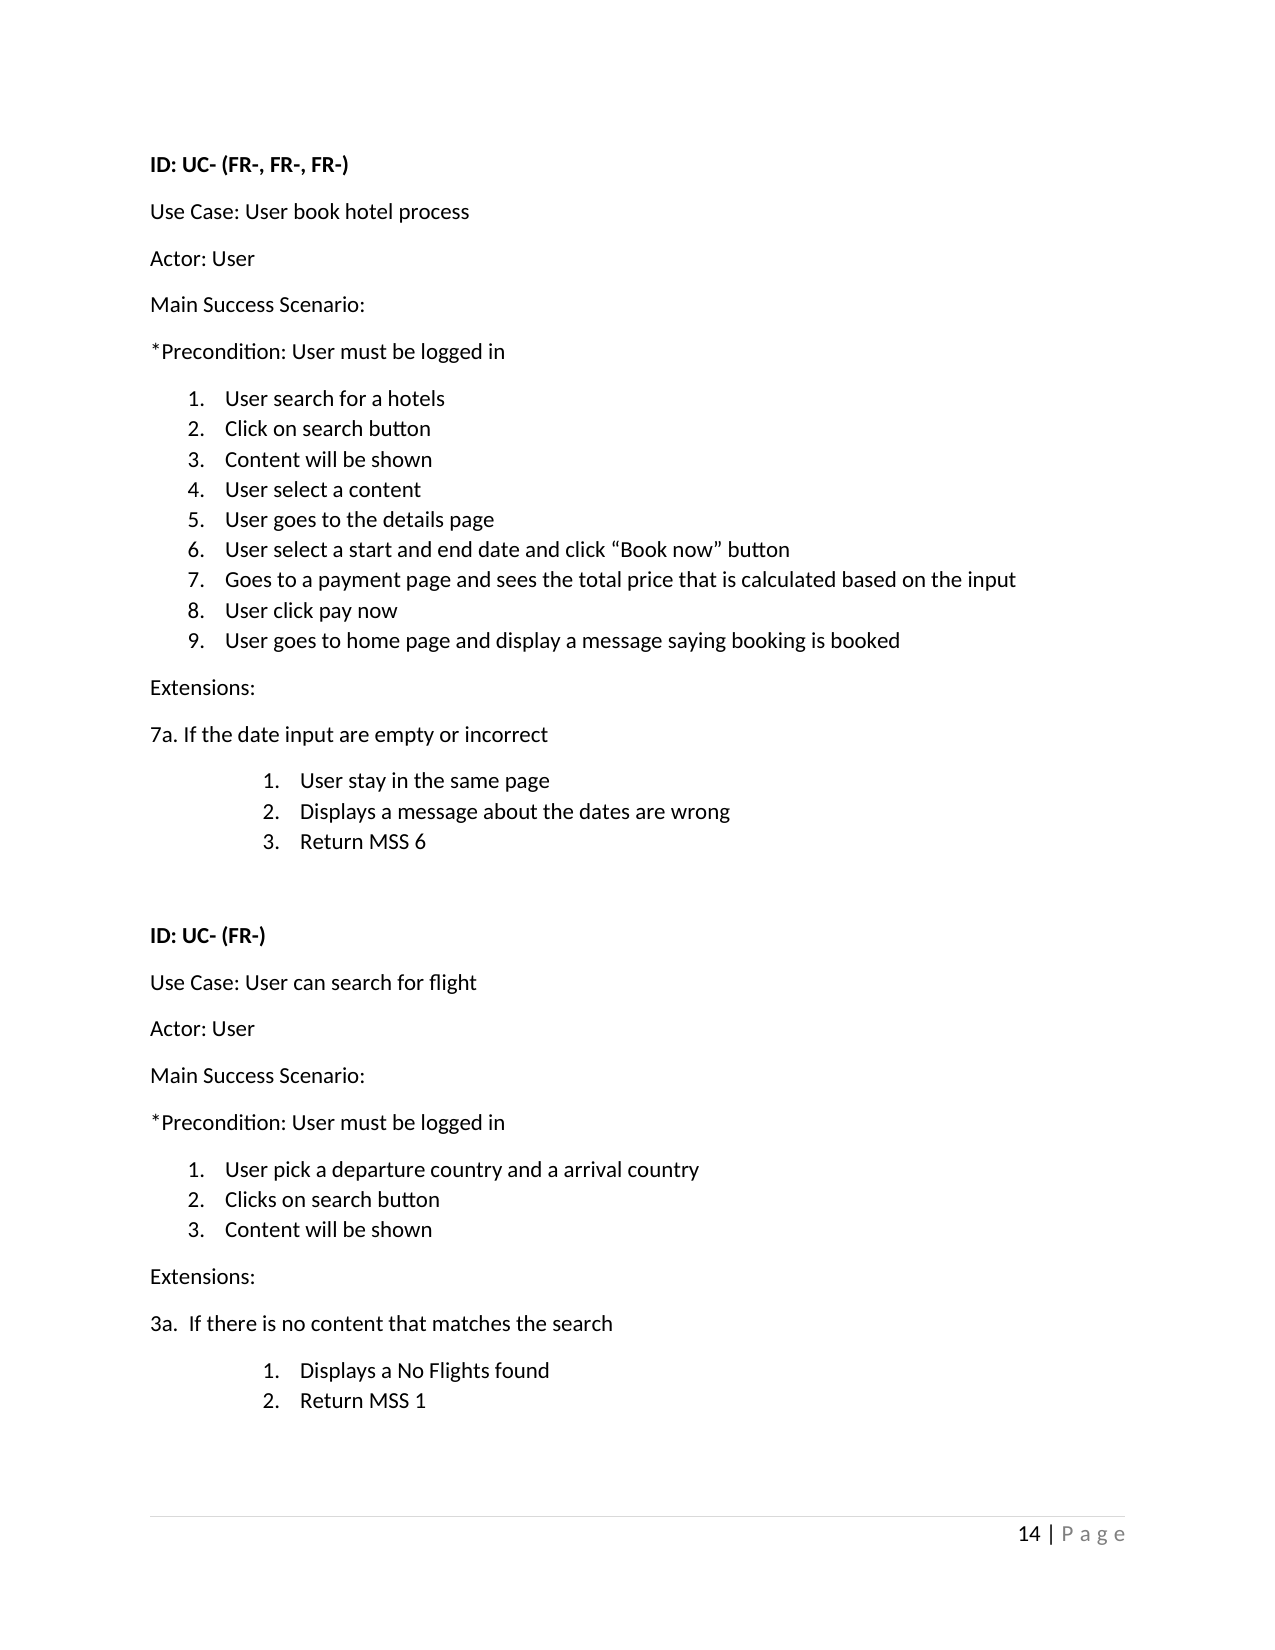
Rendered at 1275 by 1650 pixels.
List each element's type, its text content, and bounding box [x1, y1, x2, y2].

text *Precondition: User must be logged in [150, 337, 1125, 366]
text Extensions: [150, 1262, 1125, 1291]
text Actor: User [150, 244, 1125, 272]
text Main Success Scenario: [150, 291, 1125, 319]
list Return MSS 1 [262, 1386, 1125, 1414]
list Displays a message about the dates are wrong [262, 797, 1125, 825]
list User stay in the same page [262, 767, 1125, 795]
list User search for a hotels [187, 384, 1125, 412]
list Clicks on search button [187, 1185, 1125, 1213]
text Main Success Scenario: [150, 1061, 1125, 1089]
list Content will be shown [187, 1216, 1125, 1244]
text Use Case: User book hotel process [150, 197, 1125, 225]
list Content will be shown [187, 445, 1125, 473]
list Return MSS 6 [262, 827, 1125, 855]
list Click on search button [187, 414, 1125, 443]
text ID: UC- (FR-) [150, 921, 1125, 949]
list User pick a departure country and a arrival country [187, 1155, 1125, 1183]
text Extensions: [150, 673, 1125, 701]
list User goes to the details page [187, 505, 1125, 533]
text *Precondition: User must be logged in [150, 1108, 1125, 1136]
text Actor: User [150, 1014, 1125, 1043]
list Displays a No Flights found [262, 1356, 1125, 1384]
text Use Case: User can search for flight [150, 968, 1125, 996]
list User select a content [187, 475, 1125, 503]
list User select a start and end date and click “Book now” button [187, 535, 1125, 563]
text 3a. If there is no content that matches the search [150, 1309, 1125, 1337]
text ID: UC- (FR-, FR-, FR-) [150, 150, 1125, 178]
list User click pay now [187, 596, 1125, 624]
list User goes to home page and display a message saying booking is booked [187, 626, 1125, 654]
text 7a. If the date input are empty or incorrect [150, 720, 1125, 748]
list Goes to a payment page and sees the total price that is calculated based on the input [187, 566, 1125, 594]
